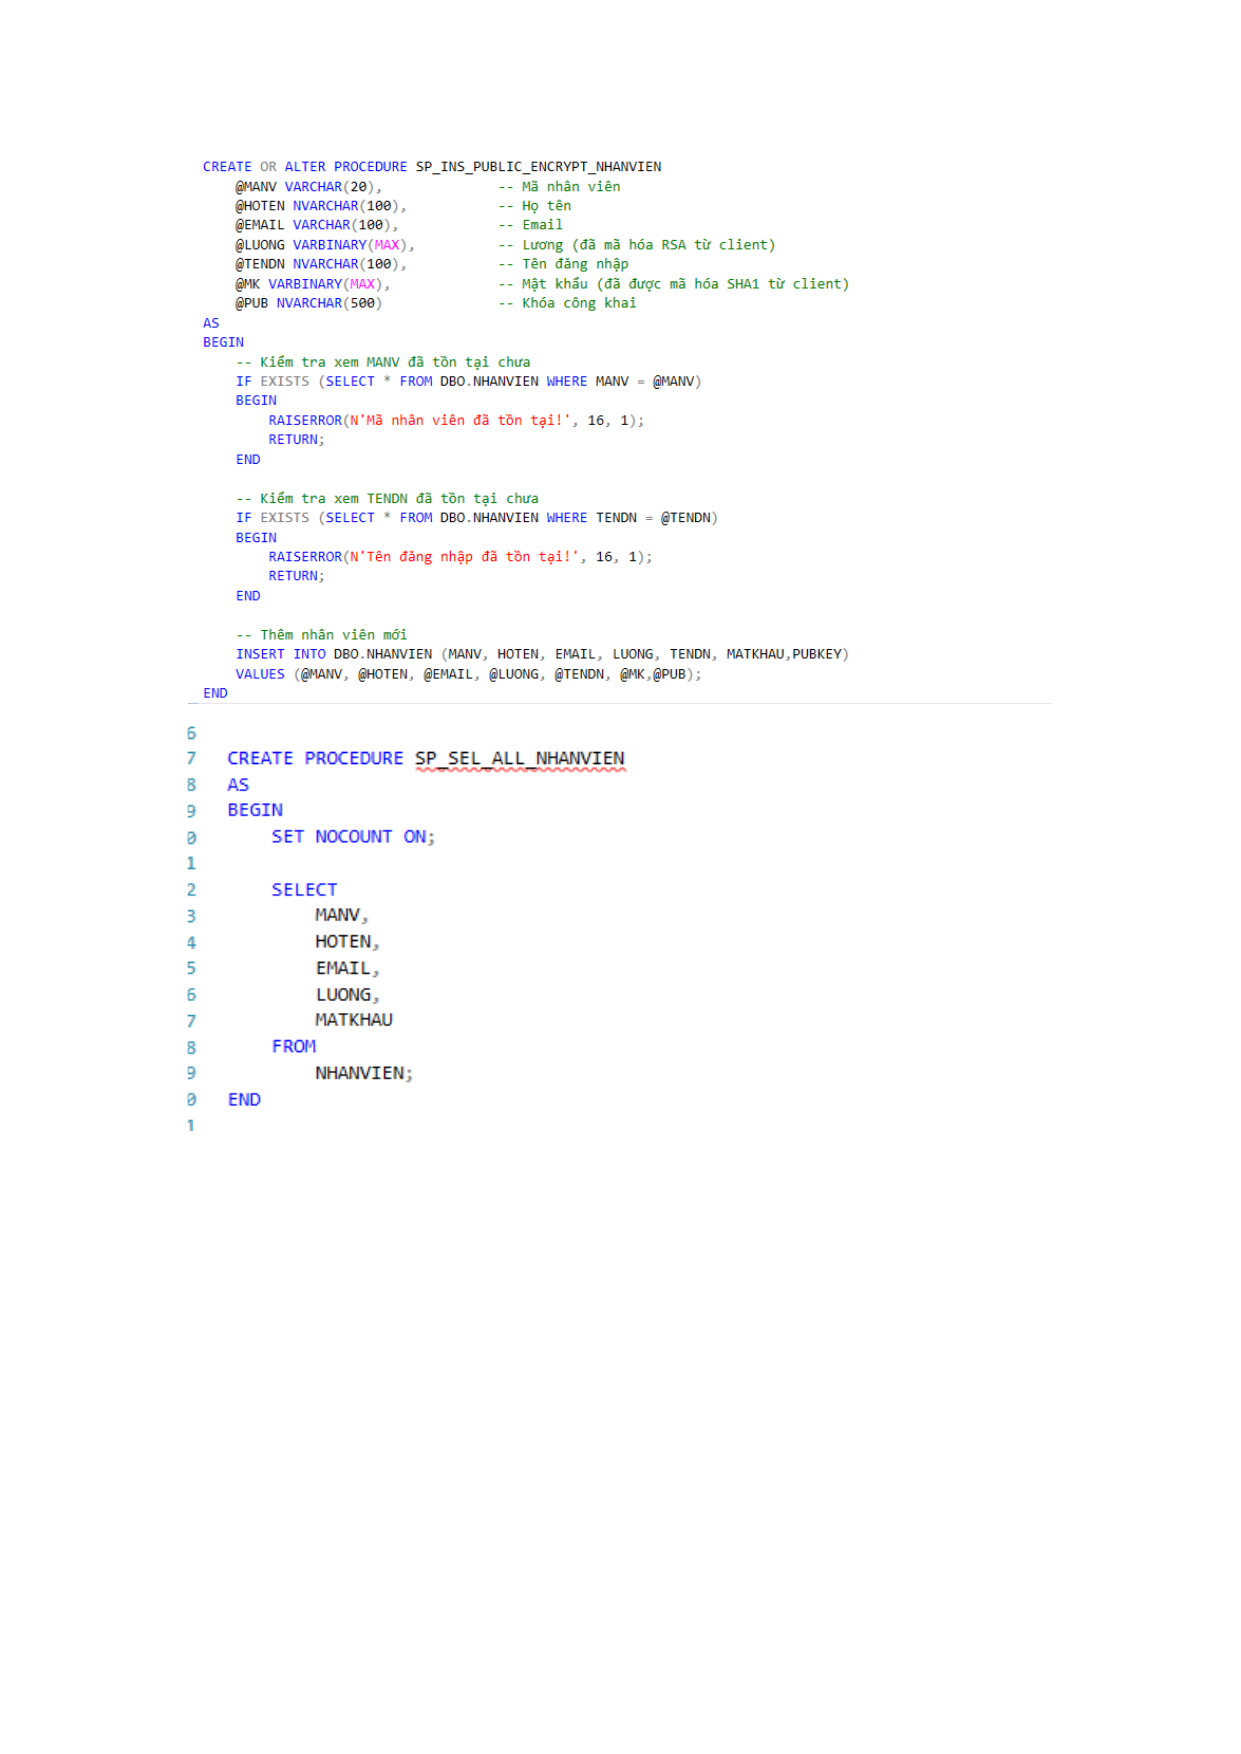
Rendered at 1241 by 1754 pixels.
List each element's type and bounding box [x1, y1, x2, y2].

picture [187, 150, 1053, 704]
picture [187, 716, 827, 1131]
